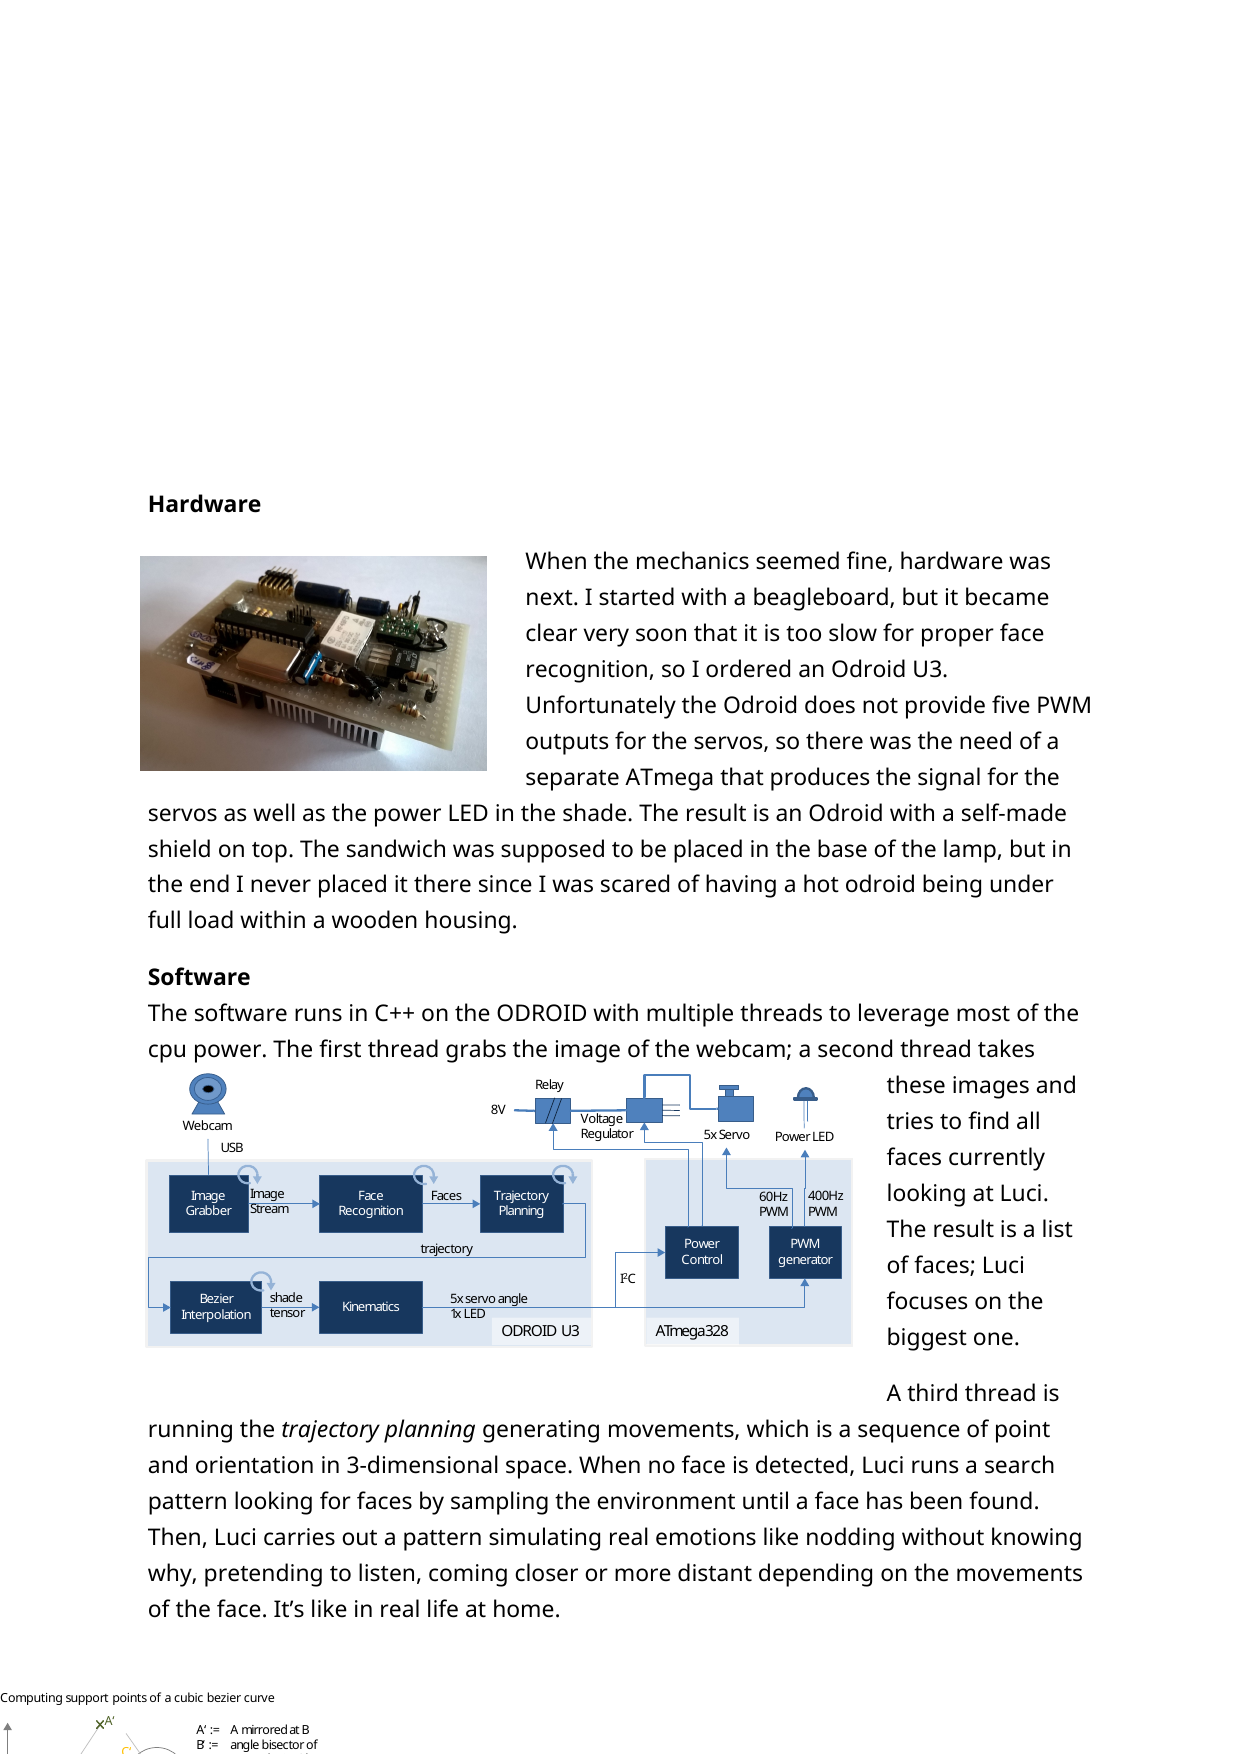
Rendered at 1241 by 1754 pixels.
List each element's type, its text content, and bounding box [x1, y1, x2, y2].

text Hardware [148, 488, 1093, 519]
picture [140, 556, 487, 771]
text When the mechanics seemed fine, hardware was next. I started with a beagleboard, but it became clear very soon that it is too slow for proper face recognition, so I ordered an Odroid U3. Unfortunately the Odroid does not provide five PWM outputs for the servos, so there was the need of a separate ATmega that produces the signal for the servos as well as the power LED in the shade. The result is an Odroid with a self-made shield on top. The sandwich was supposed to be placed in the base of the lamp, but in the end I never placed it there since I was scared of having a hot odroid being under full load within a wooden housing. [148, 545, 1093, 936]
text A third thread is running the trajectory planning generating movements, which is a sequence of point and orientation in 3-dimensional space. When no face is detected, Luci runs a search pattern looking for faces by sampling the environment until a face has been found. Then, Luci carries out a pattern simulating real emotions like nodding without knowing why, pretending to listen, coming closer or more distant depending on the movements of the face. It’s like in real life at home. [148, 1377, 1093, 1624]
text Software The software runs in C++ on the ODROID with multiple threads to leverage most of the cpu power. The first thread grabs the image of the webcam; a second thread takes these images and tries to find all faces currently looking at Luci. The result is a list of faces; Luci focuses on the biggest one. [148, 961, 1093, 1352]
